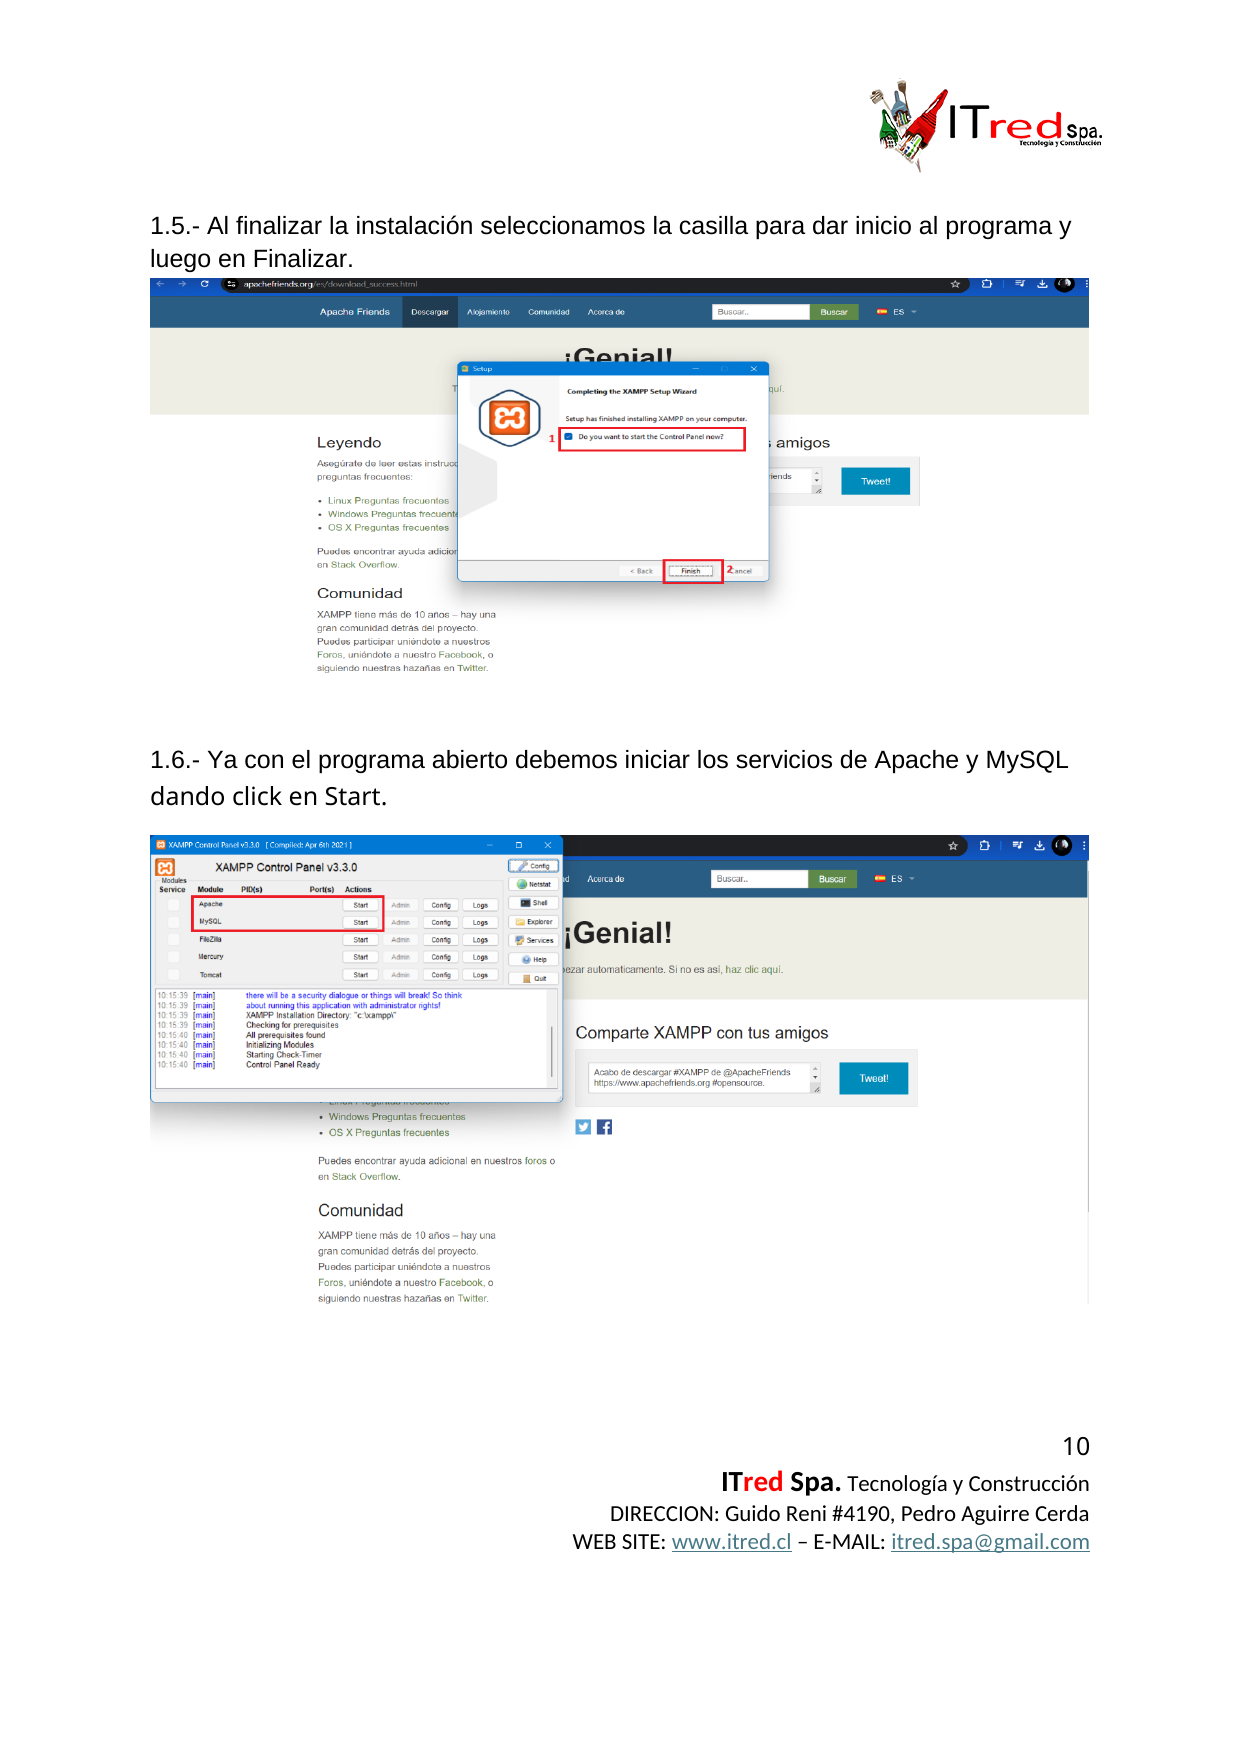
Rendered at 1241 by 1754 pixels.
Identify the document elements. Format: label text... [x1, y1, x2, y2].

picture [150, 278, 1089, 673]
picture [868, 77, 1102, 174]
text 1.6.- Ya con el programa abierto debemos iniciar los servicios de Apache y MySQL dando click en Start. [150, 745, 1090, 813]
picture [150, 835, 1089, 1304]
